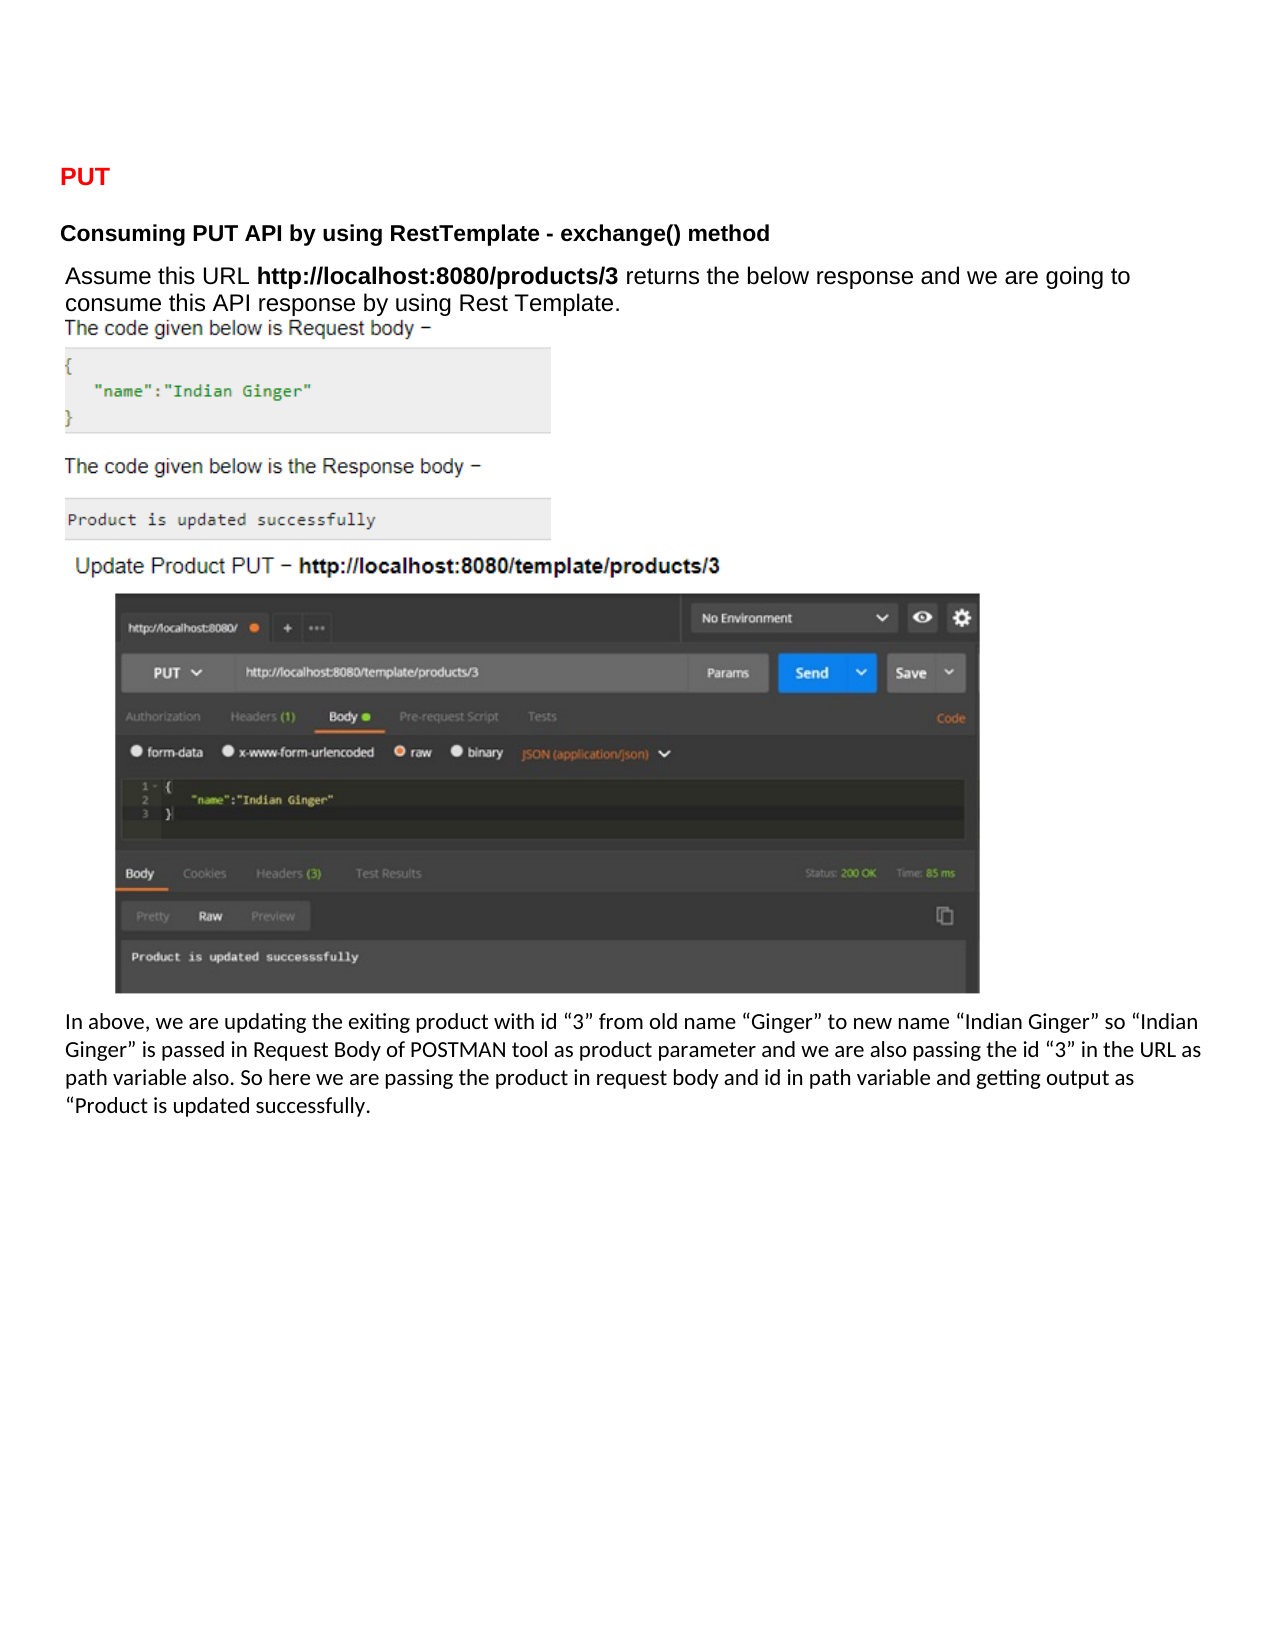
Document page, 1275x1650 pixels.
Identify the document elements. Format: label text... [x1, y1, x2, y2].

text Consuming PUT API by using RestTemplate - exchange() method [60, 220, 1210, 247]
picture [65, 316, 1003, 1008]
subtitle PUT [60, 162, 1215, 191]
